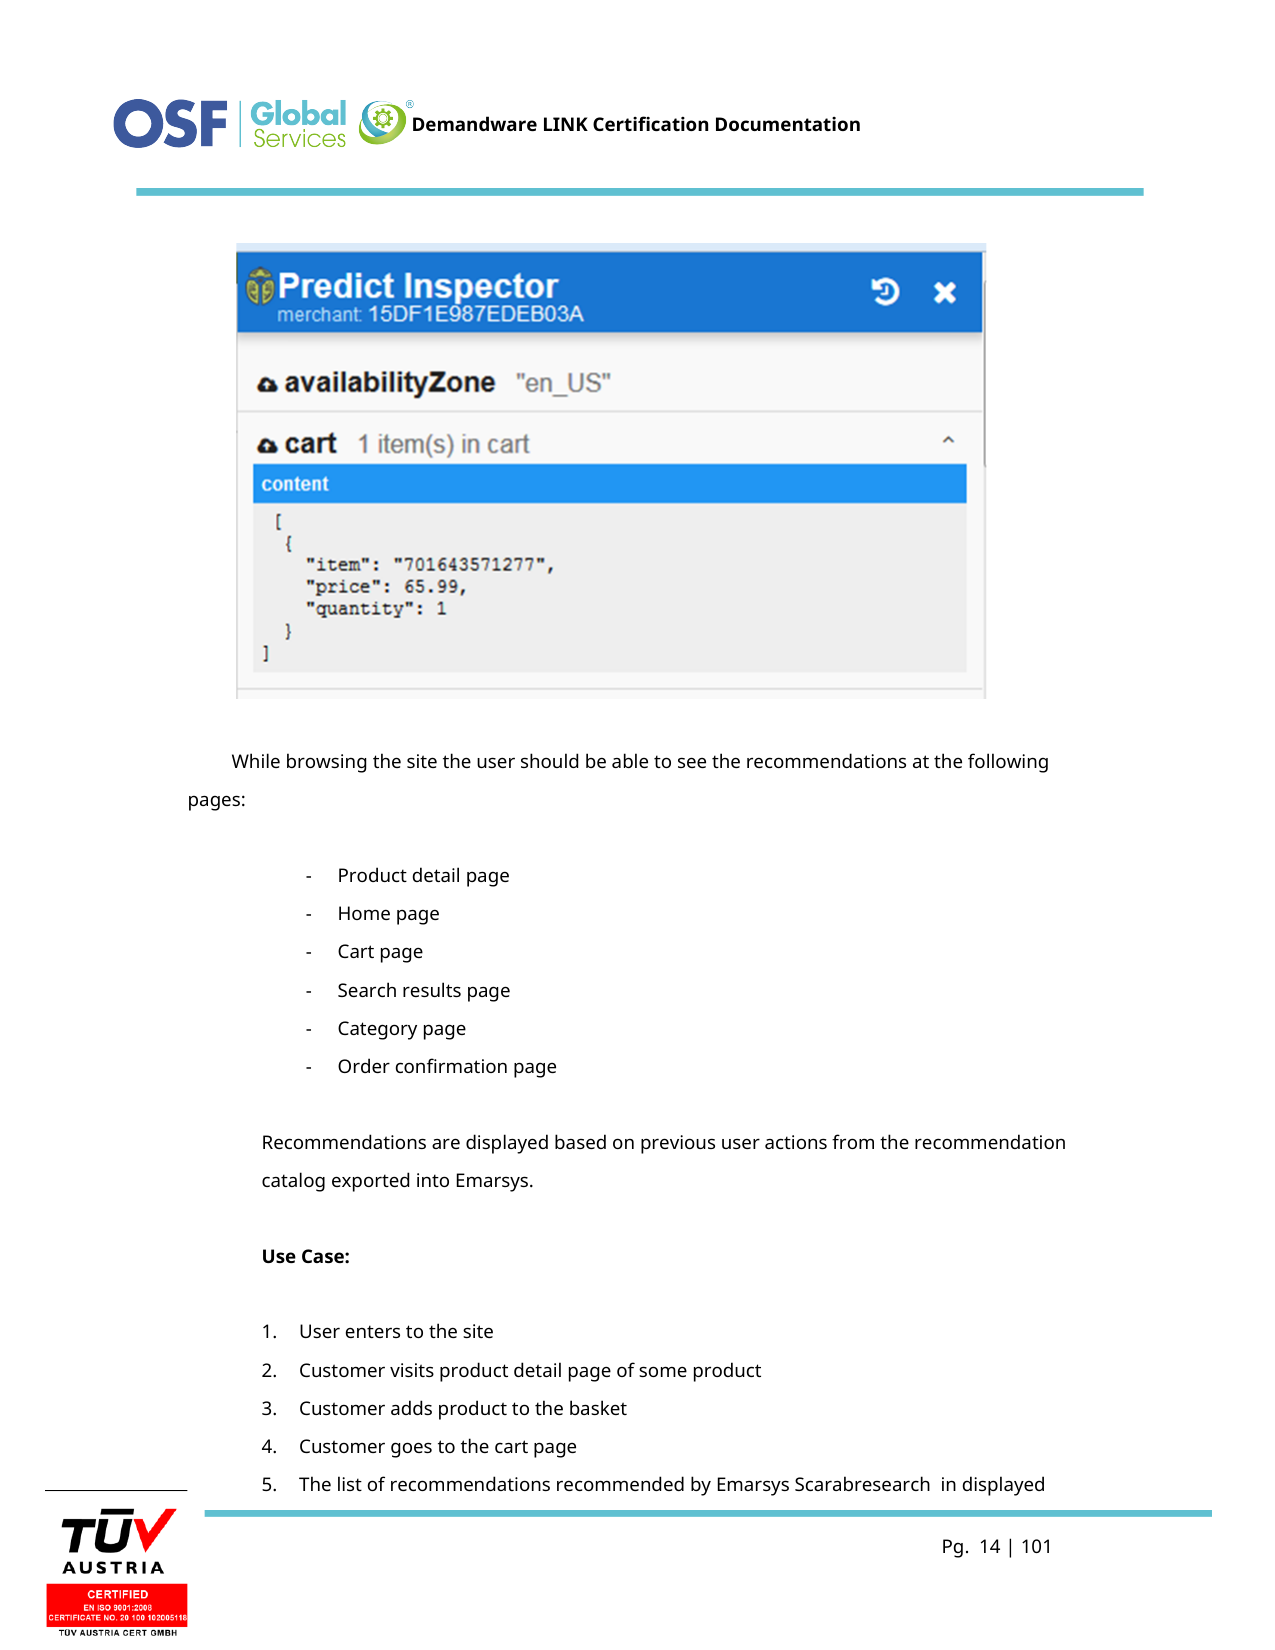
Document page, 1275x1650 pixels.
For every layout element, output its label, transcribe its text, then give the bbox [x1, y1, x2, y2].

picture [204, 1510, 1212, 1517]
text Use Case: [261, 1243, 1087, 1269]
list Order confirmation page [262, 1053, 1087, 1079]
picture [113, 99, 414, 148]
list Customer adds product to the basket [261, 1395, 1087, 1421]
list Category page [262, 1015, 1087, 1041]
list Product detail page [262, 862, 1087, 888]
picture [136, 188, 1144, 196]
list The list of recommendations recommended by Emarsys Scarabresearch in displayed [261, 1472, 1087, 1497]
list Cart page [262, 939, 1087, 964]
list Home page [262, 901, 1087, 926]
list Customer goes to the cart page [261, 1433, 1087, 1459]
list Search results page [262, 977, 1087, 1002]
picture [43, 1490, 187, 1634]
picture [236, 243, 987, 699]
list Customer visits product detail page of some product [261, 1357, 1087, 1383]
text Recommendations are displayed based on previous user actions from the recommendation catalog exported into Emarsys. [261, 1129, 1087, 1193]
list User enters to the site [261, 1319, 1087, 1344]
text While browsing the site the user should be able to see the recommendations at the following pages: [187, 748, 1087, 812]
